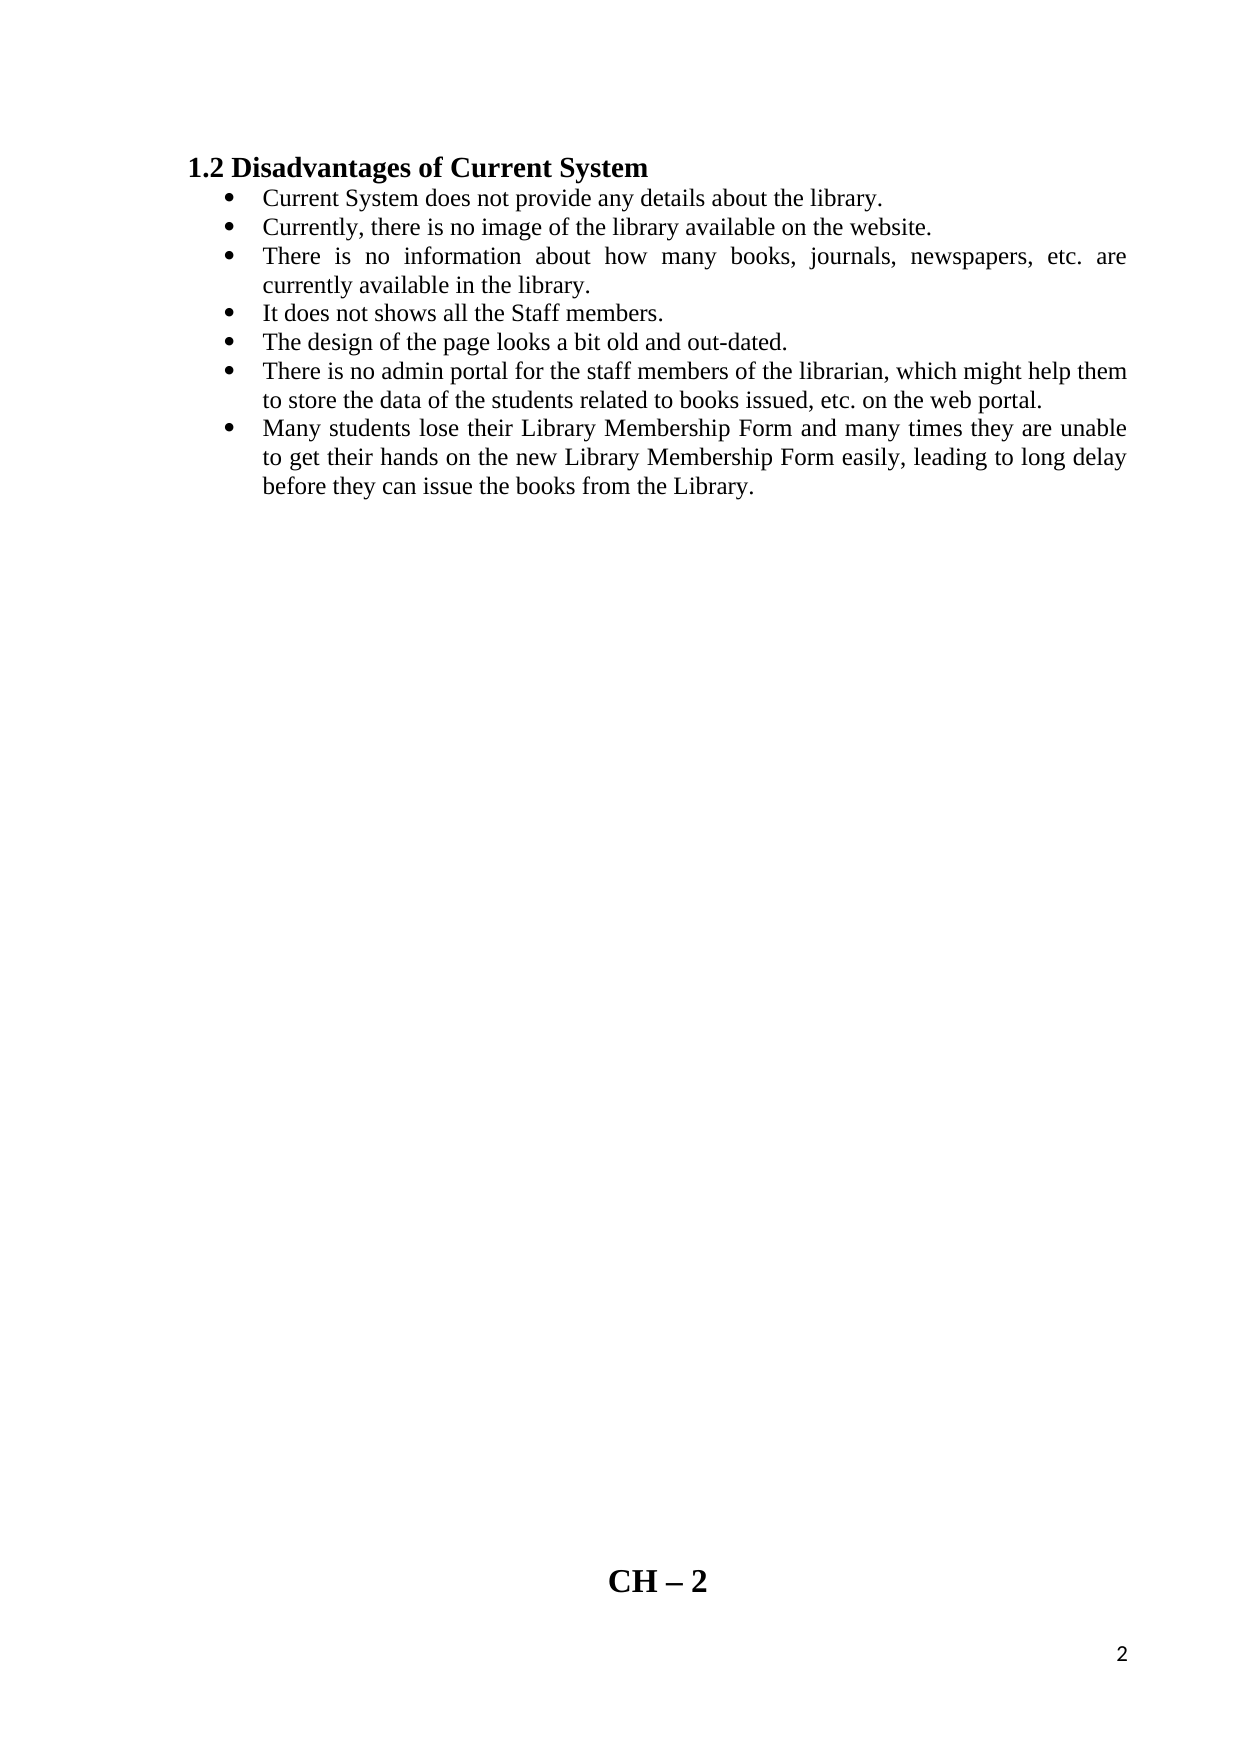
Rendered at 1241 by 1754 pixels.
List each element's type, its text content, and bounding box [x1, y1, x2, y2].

list The design of the page looks a bit old and out-dated. [225, 327, 1128, 356]
list Many students lose their Library Membership Form and many times they are unable to get their hands on the new Library Membership Form easily, leading to long delay before they can issue the books from the Library. [225, 413, 1128, 500]
list It does not shows all the Staff members. [225, 298, 1128, 327]
list There is no admin portal for the staff members of the librarian, which might help them to store the data of the students related to books issued, etc. on the web portal. [225, 356, 1128, 413]
list Currently, there is no image of the library available on the website. [225, 212, 1128, 241]
list There is no information about how many books, journals, newspapers, etc. are currently available in the library. [225, 241, 1128, 298]
list Disadvantages of Current System [187, 150, 1128, 183]
list Current System does not provide any details about the library. [225, 183, 1128, 212]
text CH – 2 [187, 1561, 1128, 1600]
